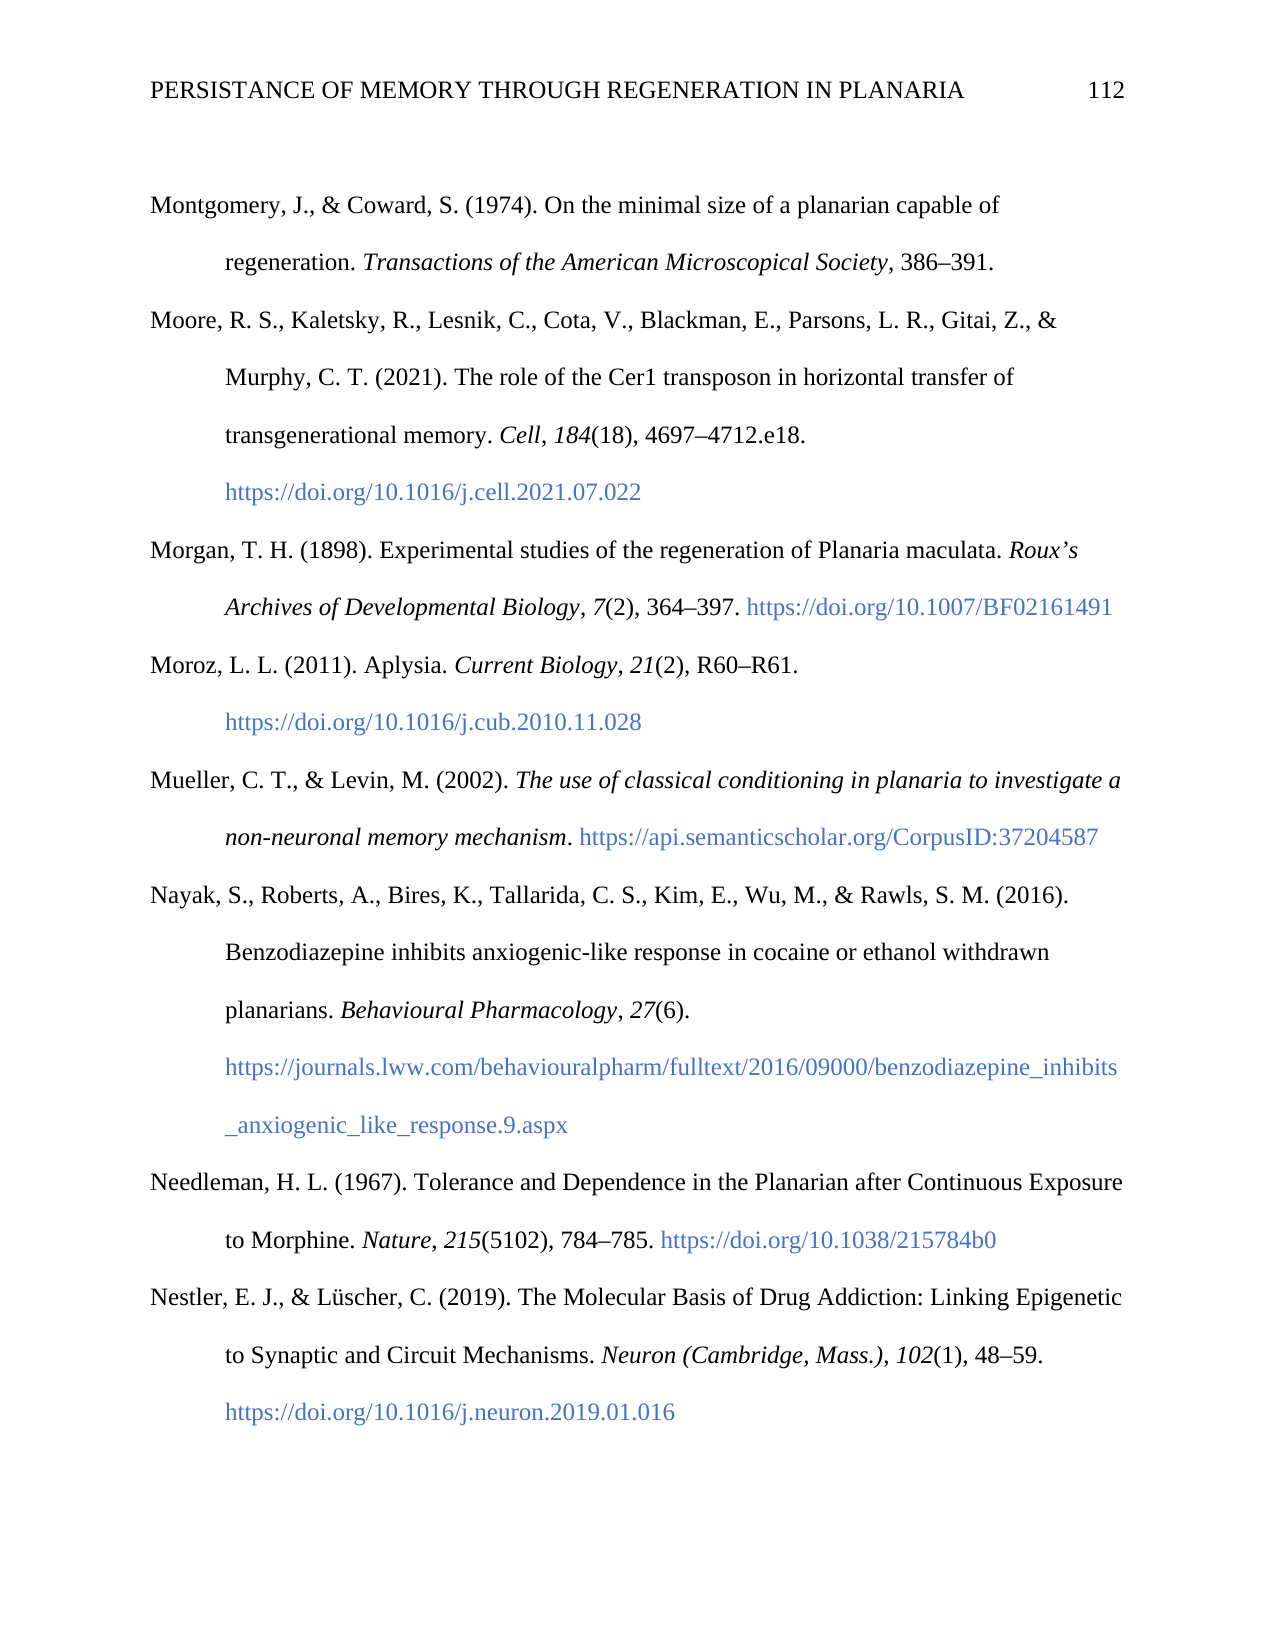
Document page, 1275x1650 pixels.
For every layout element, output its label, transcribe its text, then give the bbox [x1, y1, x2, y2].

text Morgan, T. H. (1898). Experimental studies of the regeneration of Planaria maculata. Roux’s Archives of Developmental Biology, 7(2), 364–397. https://doi.org/10.1007/BF02161491 [150, 535, 1125, 621]
text Moore, R. S., Kaletsky, R., Lesnik, C., Cota, V., Blackman, E., Parsons, L. R., Gitai, Z., & Murphy, C. T. (2021). The role of the Cer1 transposon in horizontal transfer of transgenerational memory. Cell, 184(18), 4697–4712.e18. https://doi.org/10.1016/j.cell.2021.07.022 [150, 305, 1125, 506]
text Nestler, E. J., & Lüscher, C. (2019). The Molecular Basis of Drug Addiction: Linking Epigenetic to Synaptic and Circuit Mechanisms. Neuron (Cambridge, Mass.), 102(1), 48–59. https://doi.org/10.1016/j.neuron.2019.01.016 [150, 1282, 1125, 1426]
text Nayak, S., Roberts, A., Bires, K., Tallarida, C. S., Kim, E., Wu, M., & Rawls, S. M. (2016). Benzodiazepine inhibits anxiogenic-like response in cocaine or ethanol withdrawn planarians. Behavioural Pharmacology, 27(6). https://journals.lww.com/behaviouralpharm/fulltext/2016/09000/benzodiazepine_inhibits_anxiogenic_like_response.9.aspx [150, 880, 1125, 1139]
text Montgomery, J., & Coward, S. (1974). On the minimal size of a planarian capable of regeneration. Transactions of the American Microscopical Society, 386–391. [150, 190, 1125, 276]
text Mueller, C. T., & Levin, M. (2002). The use of classical conditioning in planaria to investigate a non-neuronal memory mechanism. https://api.semanticscholar.org/CorpusID:37204587 [150, 765, 1125, 851]
text Moroz, L. L. (2011). Aplysia. Current Biology, 21(2), R60–R61. https://doi.org/10.1016/j.cub.2010.11.028 [150, 650, 1125, 736]
text Needleman, H. L. (1967). Tolerance and Dependence in the Planarian after Continuous Exposure to Morphine. Nature, 215(5102), 784–785. https://doi.org/10.1038/215784b0 [150, 1167, 1125, 1254]
